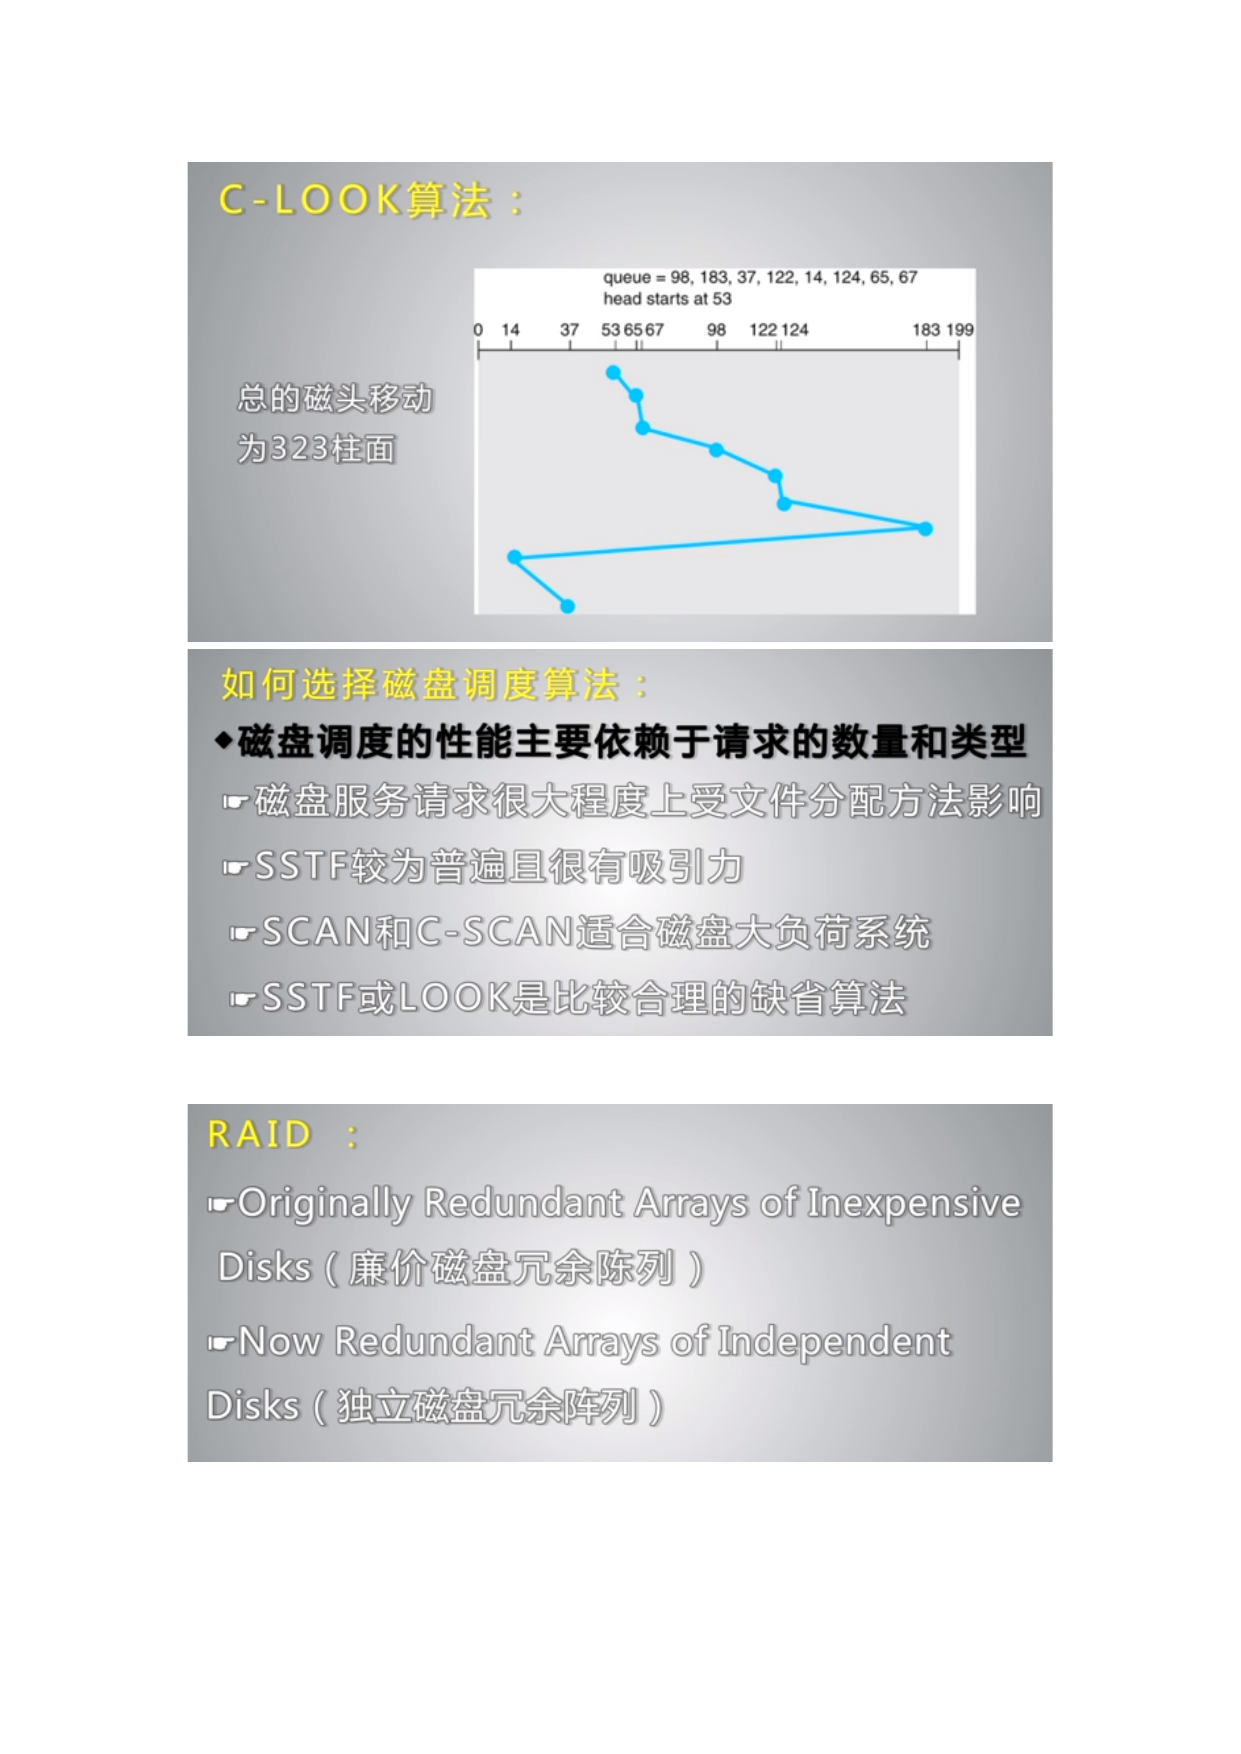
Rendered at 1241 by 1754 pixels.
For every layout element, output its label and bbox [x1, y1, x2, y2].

picture [187, 649, 1053, 1036]
picture [187, 1104, 1053, 1462]
picture [187, 162, 1053, 642]
